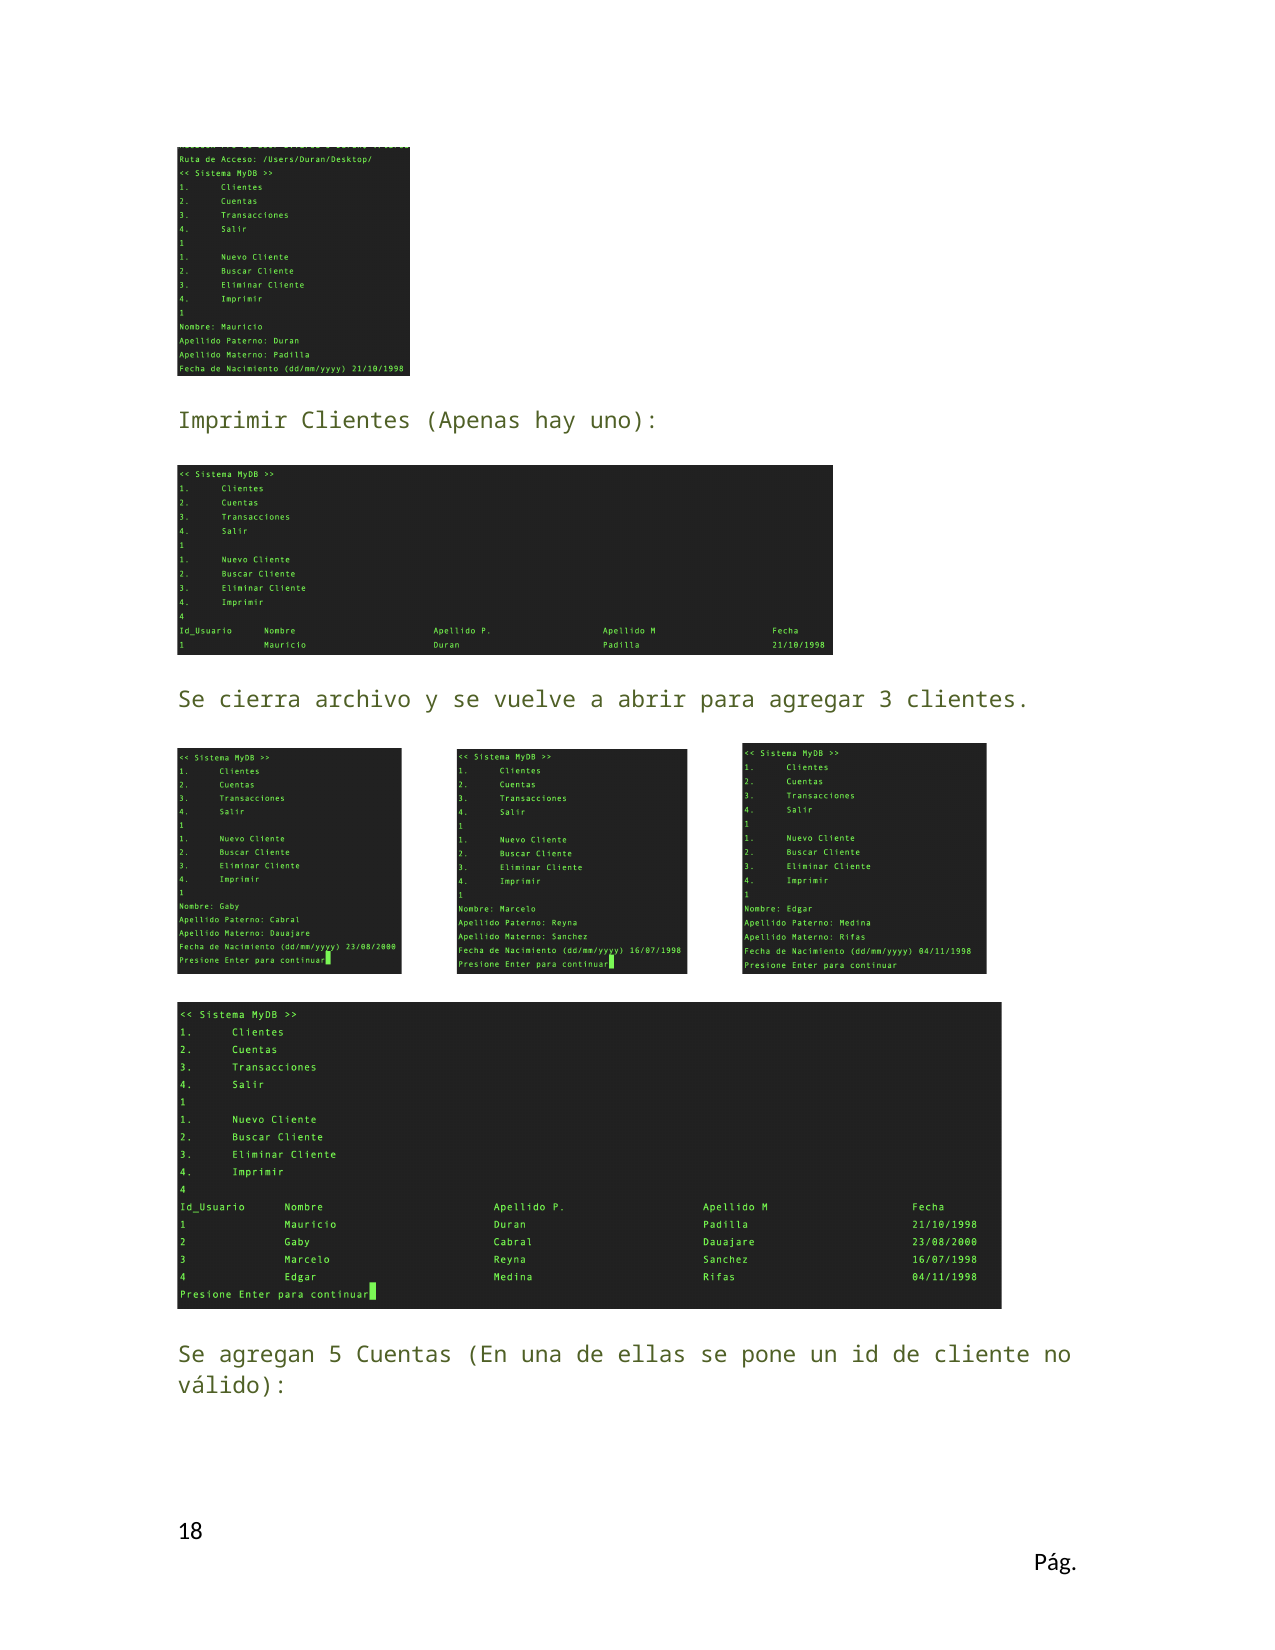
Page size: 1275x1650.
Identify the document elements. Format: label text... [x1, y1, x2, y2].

picture [177, 1002, 1002, 1309]
text Se cierra archivo y se vuelve a abrir para agregar 3 clientes. [177, 683, 1098, 715]
picture [177, 147, 410, 376]
text Imprimir Clientes (Apenas hay uno): [177, 404, 1098, 436]
picture [456, 749, 688, 974]
picture [177, 748, 402, 974]
picture [177, 465, 833, 655]
text Se agregan 5 Cuentas (En una de ellas se pone un id de cliente no válido): [177, 1338, 1098, 1401]
picture [742, 743, 987, 974]
